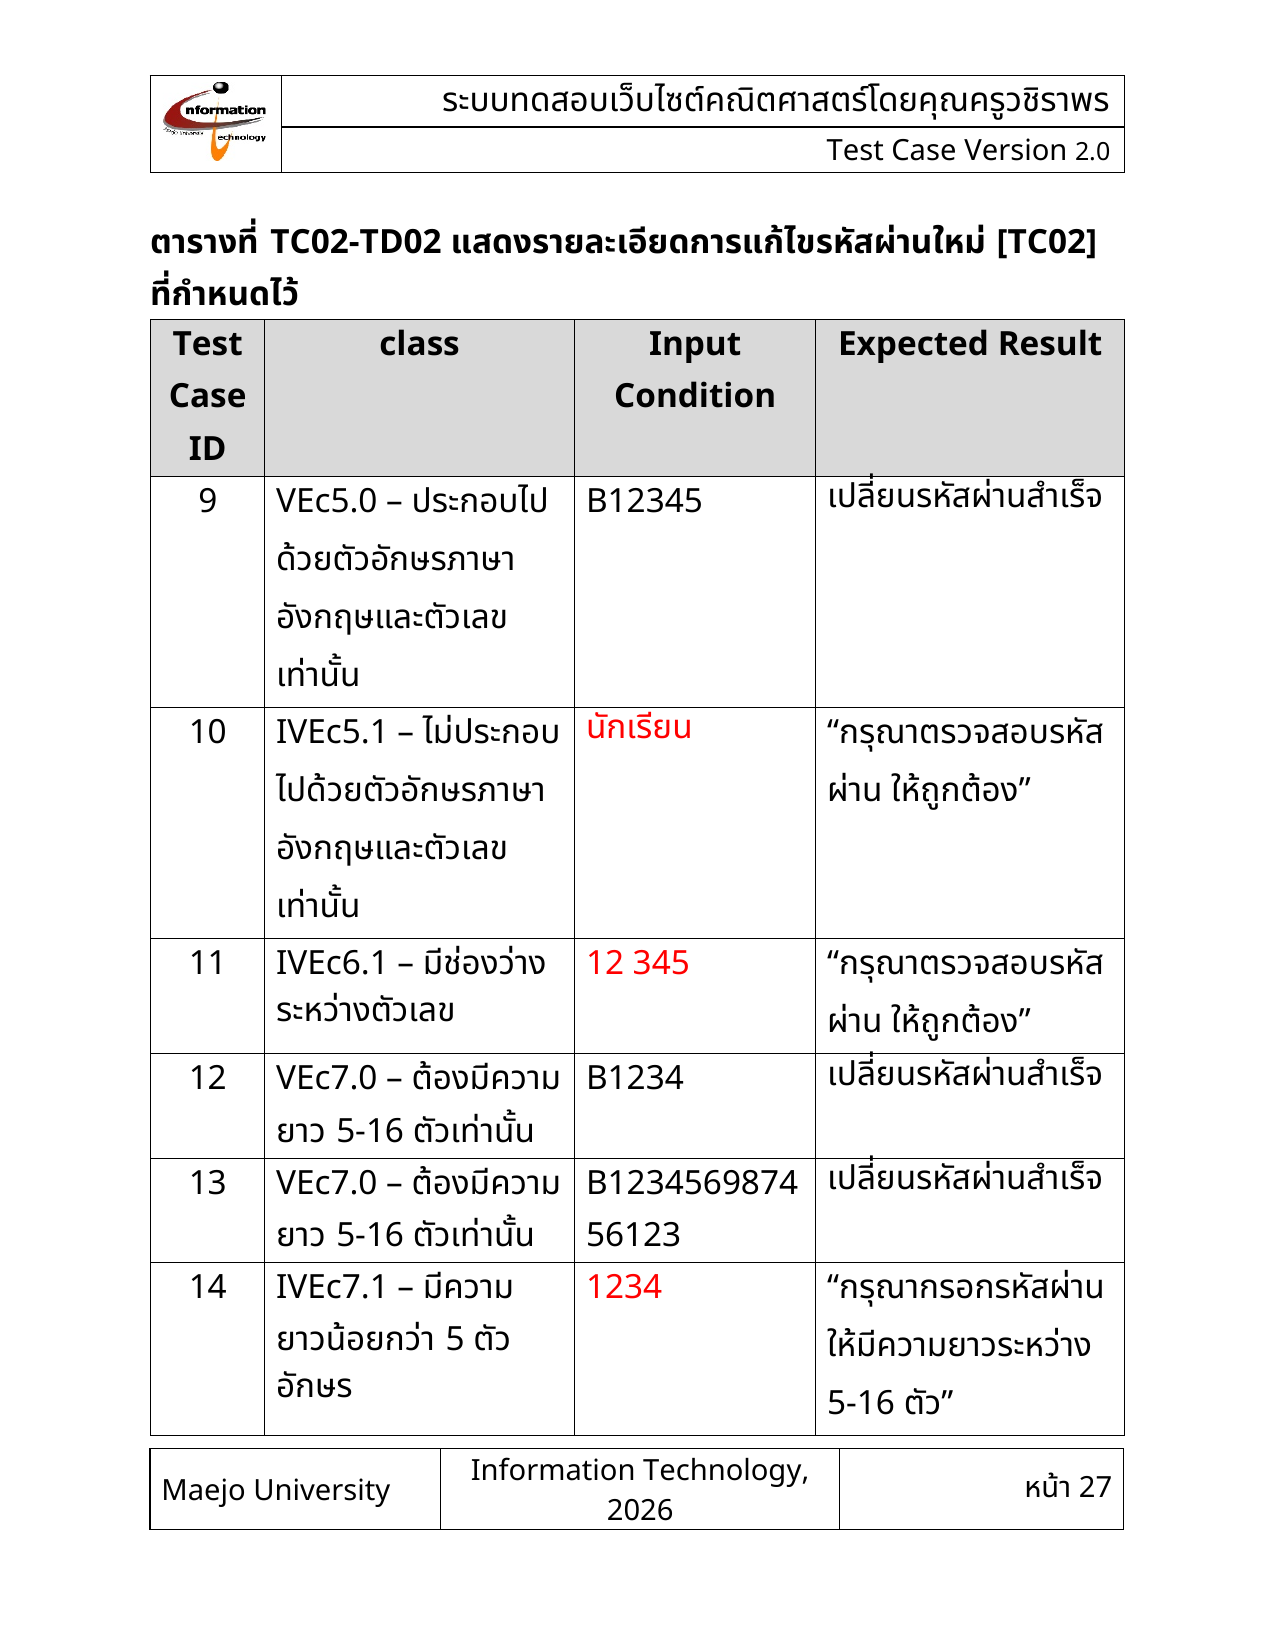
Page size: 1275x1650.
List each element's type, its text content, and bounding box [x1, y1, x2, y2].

table_cell B12345 [575, 477, 815, 707]
picture [162, 82, 266, 161]
table_cell “กรุณาตรวจสอบรหัสผ่าน ให้ถูกต้อง” [816, 708, 1124, 938]
table_cell นักเรียน [575, 708, 815, 938]
table_cell 10 [151, 708, 264, 938]
table_header class [265, 320, 574, 476]
table_cell เปลี่ยนรหัสผ่านสำเร็จ [816, 1159, 1124, 1262]
table_cell 13 [151, 1159, 264, 1262]
table_cell IVEc6.1 – มีช่องว่างระหว่างตัวเลข [265, 939, 574, 1053]
table_cell 14 [151, 1263, 264, 1435]
table_header Input Condition [575, 320, 815, 476]
text ตารางที่ TC02-TD02 แสดงรายละเอียดการแก้ไขรหัสผ่านใหม่ [TC02] ที่กำหนดไว้ [150, 218, 1125, 313]
table_cell 9 [151, 477, 264, 707]
table_cell เปลี่ยนรหัสผ่านสำเร็จ [816, 477, 1124, 707]
table_cell 12 345 [575, 939, 815, 1053]
table_cell IVEc7.1 – มีความยาวน้อยกว่า 5 ตัวอักษร [265, 1263, 574, 1435]
table_cell VEc5.0 – ประกอบไปด้วยตัวอักษรภาษาอังกฤษและตัวเลขเท่านั้น [265, 477, 574, 707]
table_cell 11 [151, 939, 264, 1053]
table_cell 12 [151, 1054, 264, 1157]
table_cell VEc7.0 – ต้องมีความยาว 5-16 ตัวเท่านั้น [265, 1054, 574, 1157]
table_cell IVEc5.1 – ไม่ประกอบไปด้วยตัวอักษรภาษาอังกฤษและตัวเลขเท่านั้น [265, 708, 574, 938]
table_cell “กรุณากรอกรหัสผ่านให้มีความยาวระหว่าง 5-16 ตัว” [816, 1263, 1124, 1435]
table_header Expected Result [816, 320, 1124, 476]
table_cell B123456987456123 [575, 1159, 815, 1262]
table_cell VEc7.0 – ต้องมีความยาว 5-16 ตัวเท่านั้น [265, 1159, 574, 1262]
table_header Test Case ID [151, 320, 264, 476]
table_cell “กรุณาตรวจสอบรหัสผ่าน ให้ถูกต้อง” [816, 939, 1124, 1053]
table_cell เปลี่ยนรหัสผ่านสำเร็จ [816, 1054, 1124, 1157]
table_cell 1234 [575, 1263, 815, 1435]
table_cell B1234 [575, 1054, 815, 1157]
